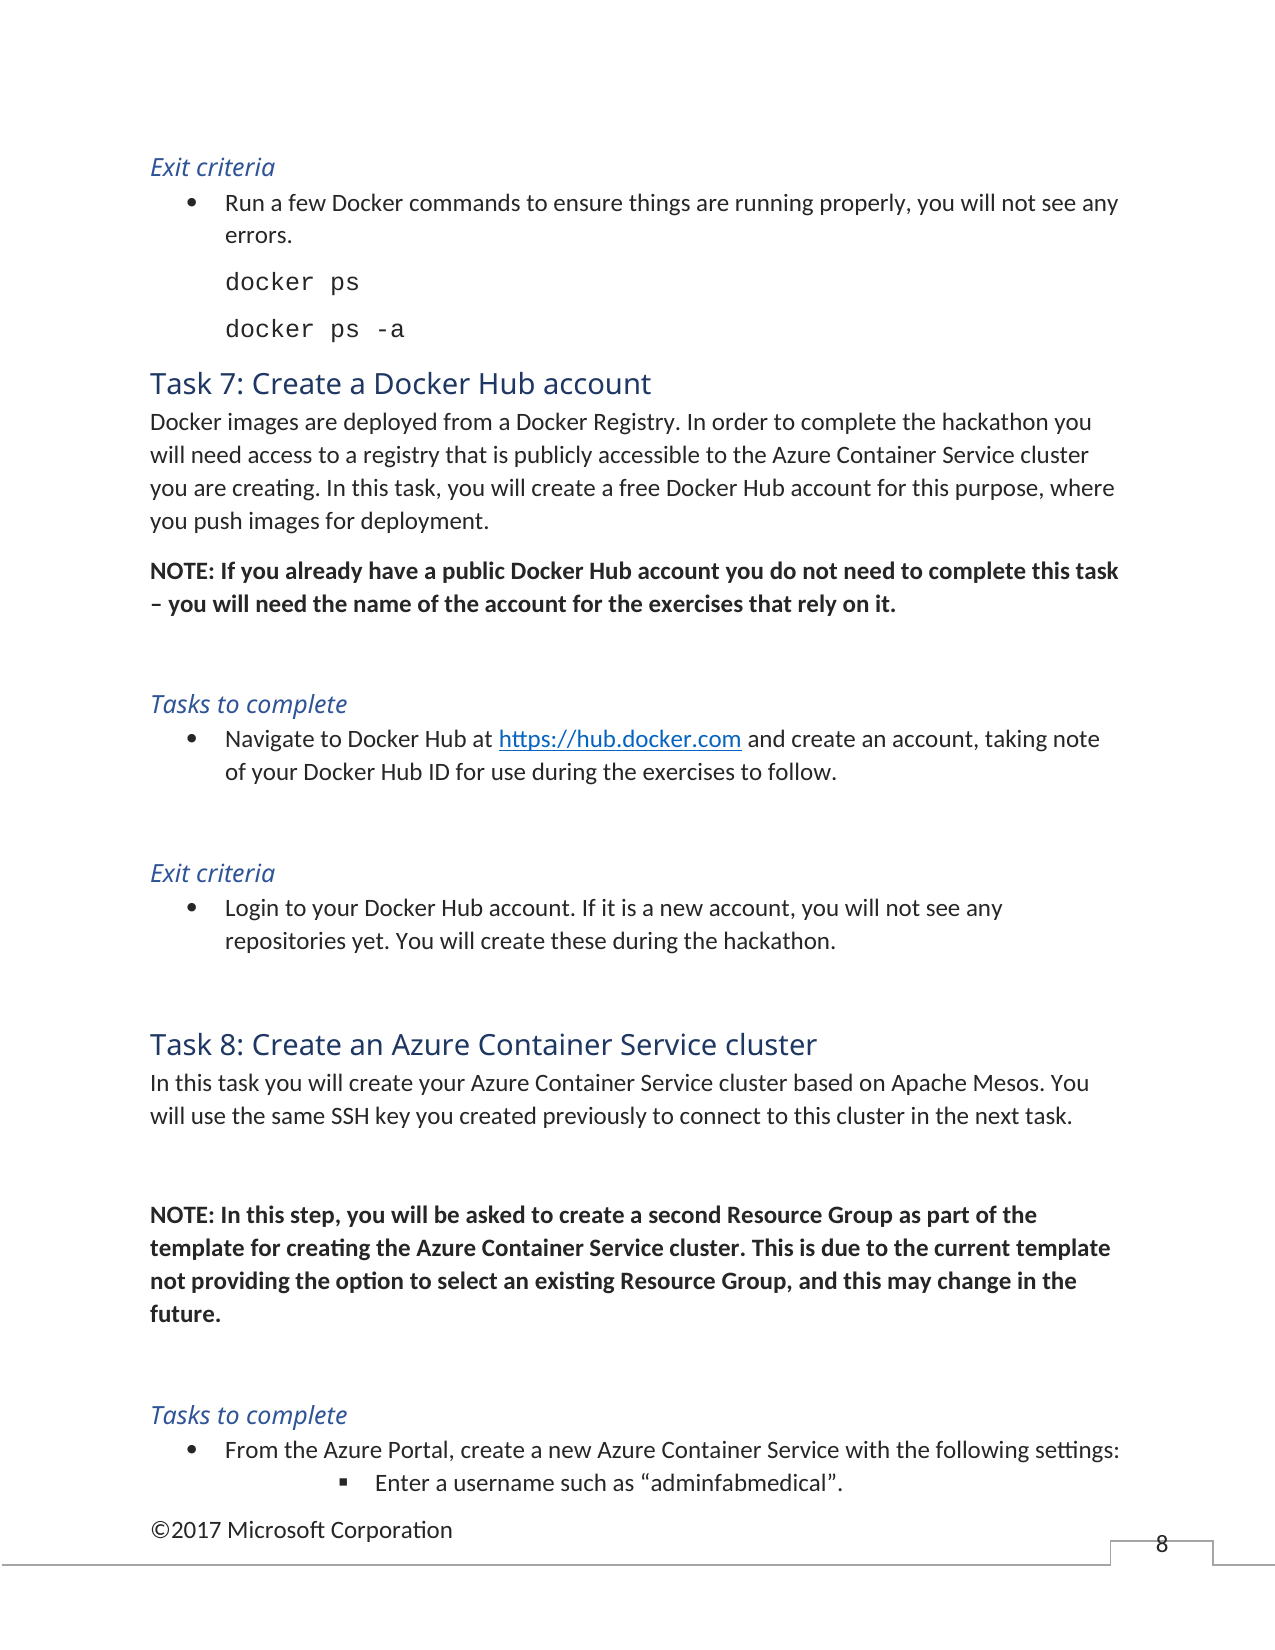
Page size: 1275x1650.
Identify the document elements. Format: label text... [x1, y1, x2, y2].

subtitle Exit criteria [150, 856, 1125, 890]
list Enter a username such as “adminfabmedical”. [337, 1467, 1125, 1498]
subtitle Task 8: Create an Azure Container Service cluster [150, 1024, 1125, 1064]
text docker ps -a [150, 316, 1125, 345]
list Login to your Docker Hub account. If it is a new account, you will not see any repositories yet. You will create these during the hackathon. [187, 892, 1125, 956]
list From the Azure Portal, create a new Azure Container Service with the following settings: [187, 1434, 1125, 1465]
subtitle Tasks to complete [150, 1397, 1125, 1431]
text NOTE: If you already have a public Docker Hub account you do not need to complete this task – you will need the name of the account for the exercises that rely on it. [150, 555, 1125, 618]
text docker ps [150, 269, 1125, 298]
text In this task you will create your Azure Container Service cluster based on Apache Mesos. You will use the same SSH key you created previously to connect to this cluster in the next task. [150, 1067, 1125, 1131]
text Docker images are deployed from a Docker Registry. In order to complete the hackathon you will need access to a registry that is publicly accessible to the Azure Container Service cluster you are creating. In this task, you will create a free Docker Hub account for this purpose, where you push images for deployment. [150, 406, 1125, 536]
subtitle Task 7: Create a Docker Hub account [150, 364, 1125, 403]
subtitle Exit criteria [150, 150, 1125, 184]
list Navigate to Docker Hub at https://hub.docker.com and create an account, taking note of your Docker Hub ID for use during the exercises to follow. [187, 724, 1125, 787]
list Run a few Docker commands to ensure things are running properly, you will not see any errors. [187, 187, 1125, 250]
text NOTE: In this step, you will be asked to create a second Resource Group as part of the template for creating the Azure Container Service cluster. This is due to the current template not providing the option to select an existing Resource Group, and this may change in the future. [150, 1199, 1125, 1329]
subtitle Tasks to complete [150, 687, 1125, 721]
